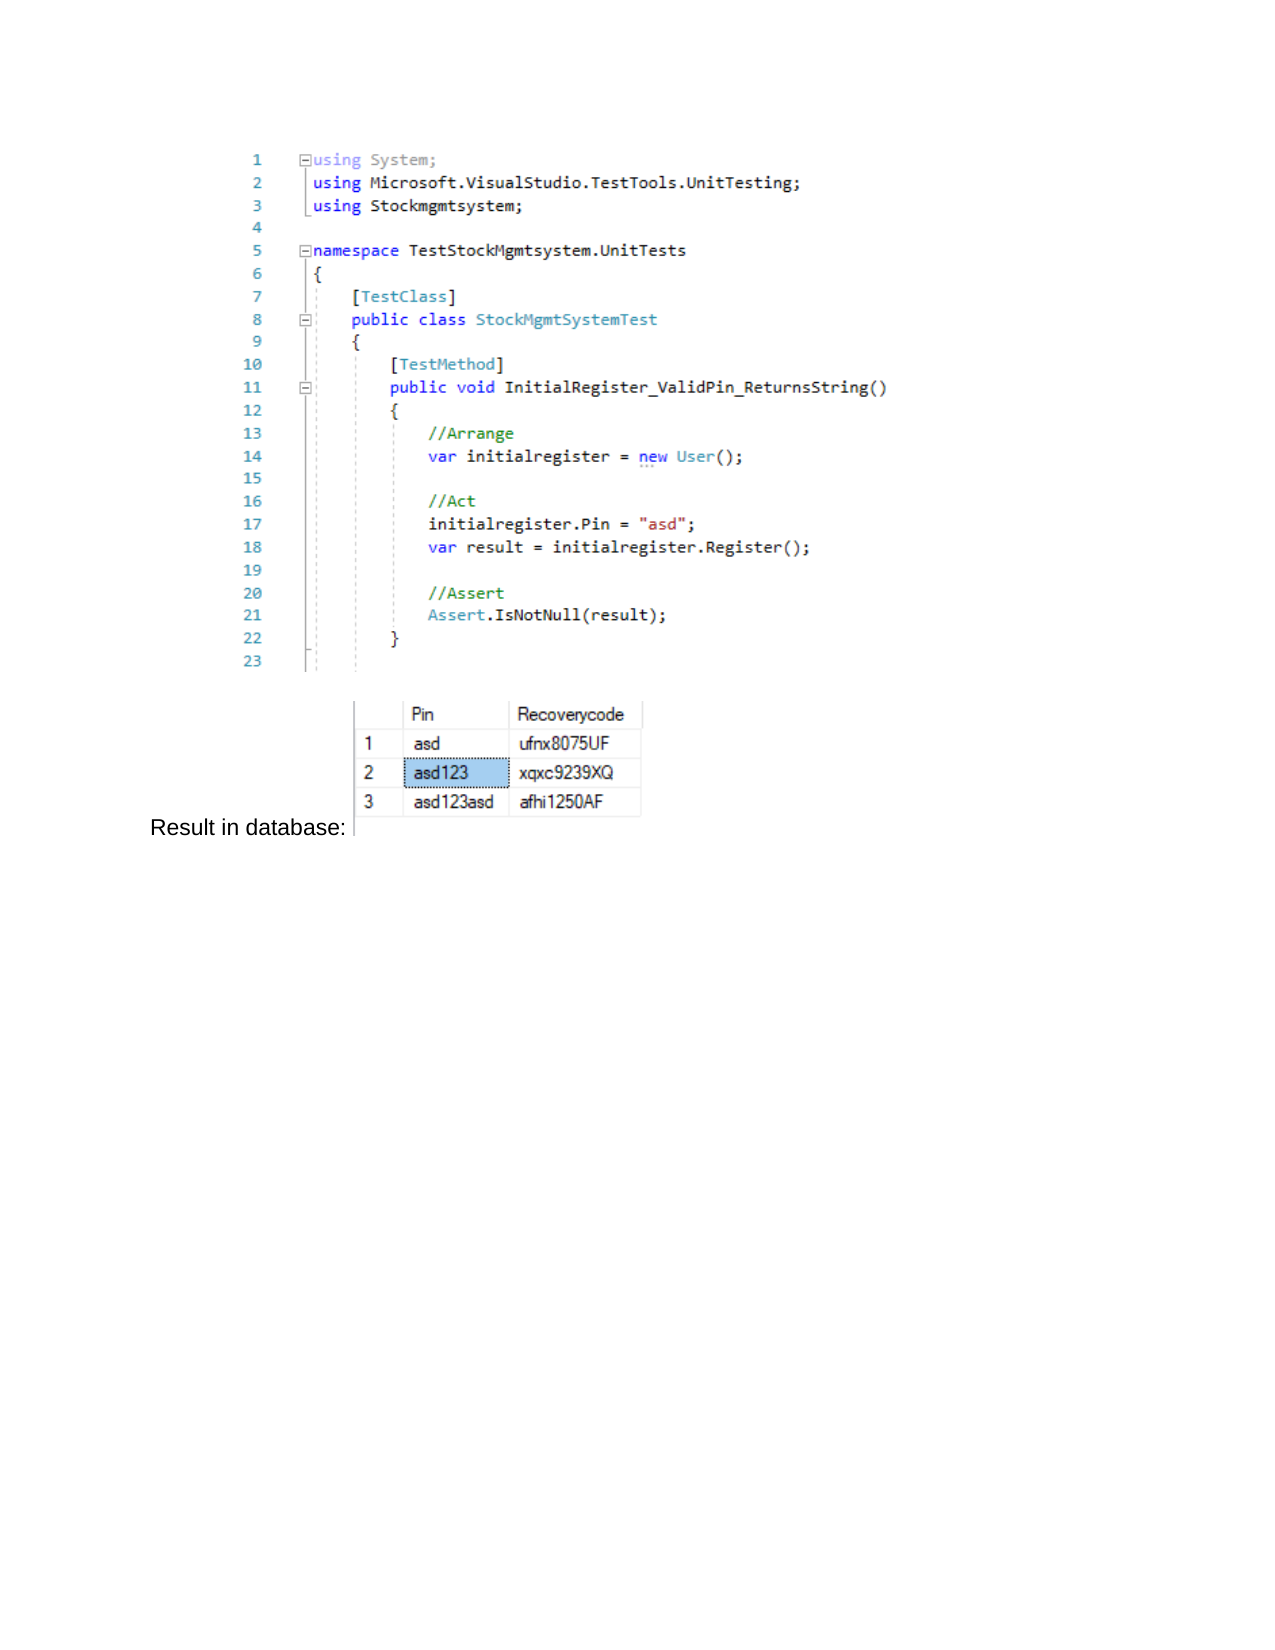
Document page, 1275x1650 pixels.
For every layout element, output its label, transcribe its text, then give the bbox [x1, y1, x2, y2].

picture [352, 701, 665, 836]
picture [232, 150, 1043, 672]
